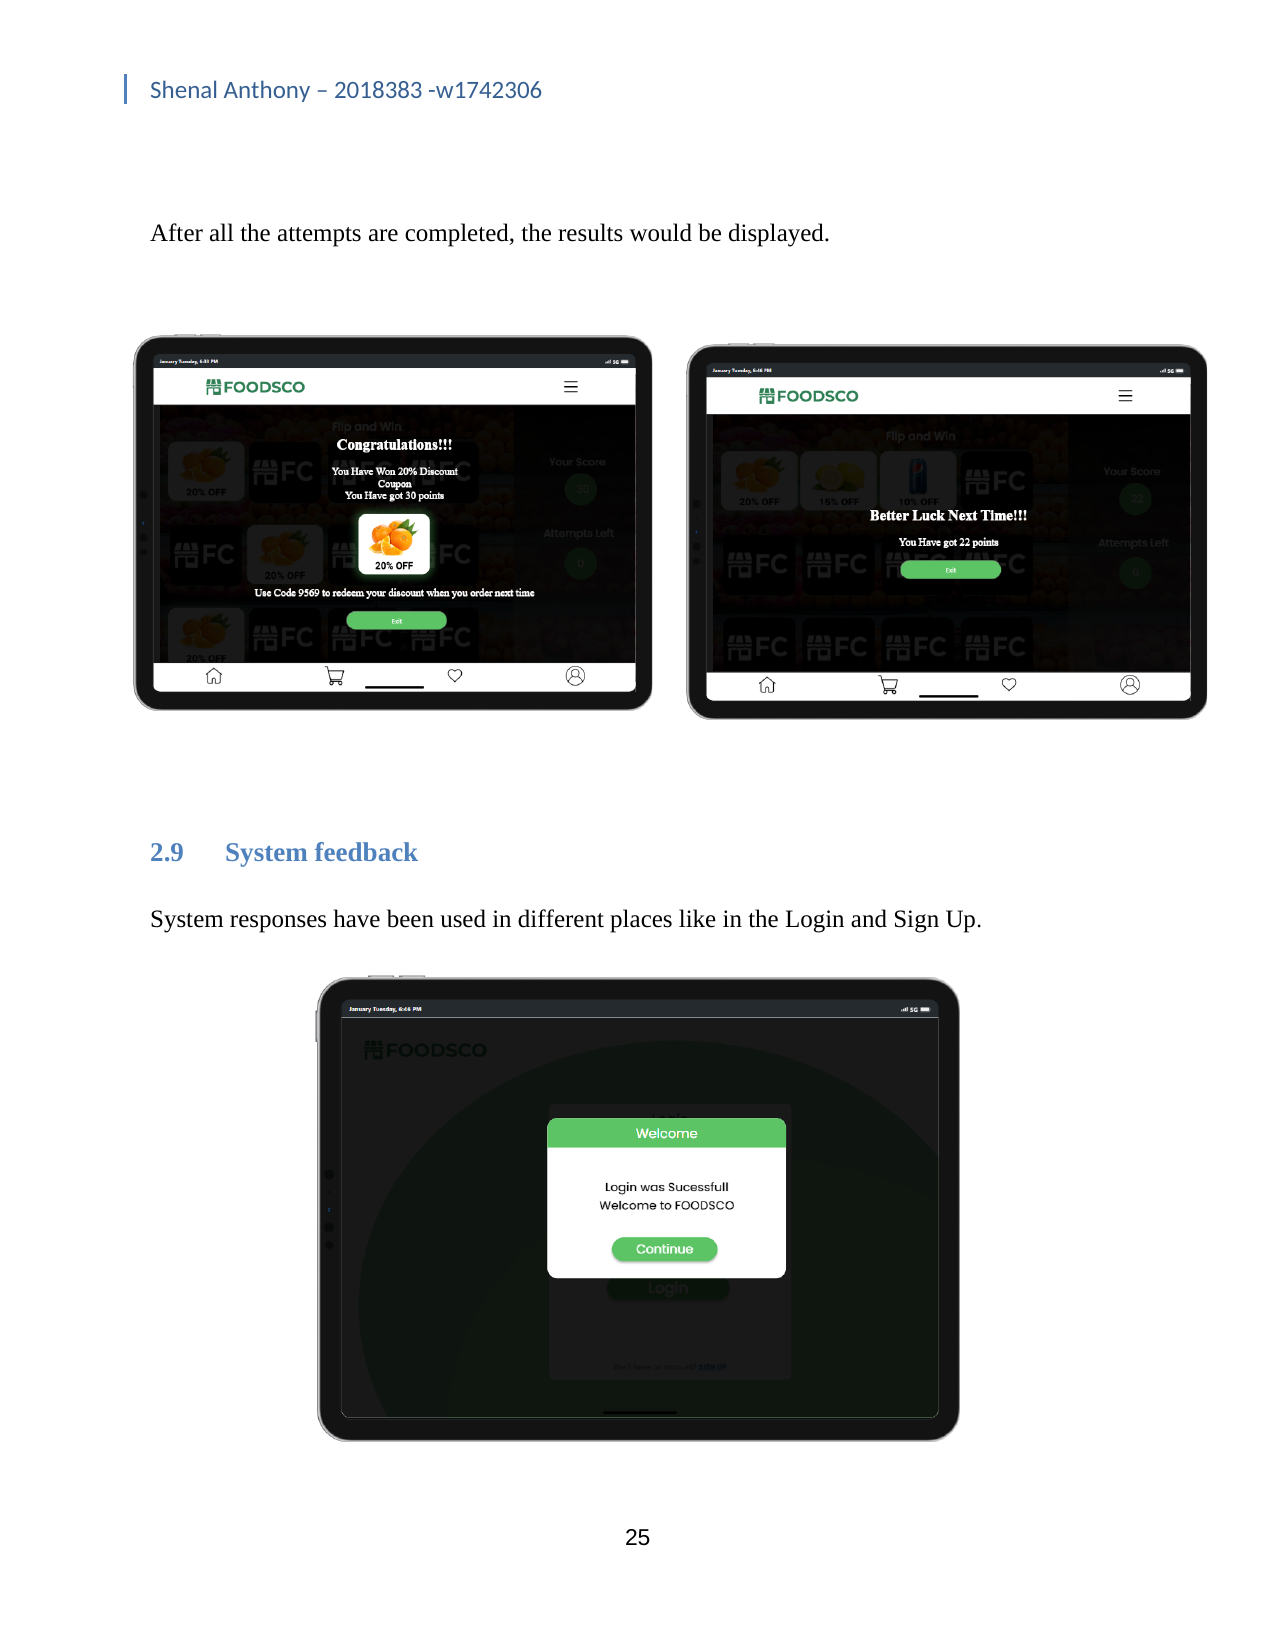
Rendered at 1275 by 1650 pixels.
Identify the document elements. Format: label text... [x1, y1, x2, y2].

picture [132, 334, 653, 711]
subtitle 2.9 System feedback [150, 836, 1125, 868]
text System responses have been used in different places like in the Login and Sign Up. [150, 904, 1125, 933]
picture [686, 343, 1208, 720]
picture [315, 975, 960, 1442]
text After all the attempts are completed, the results would be displayed. [150, 218, 1125, 247]
